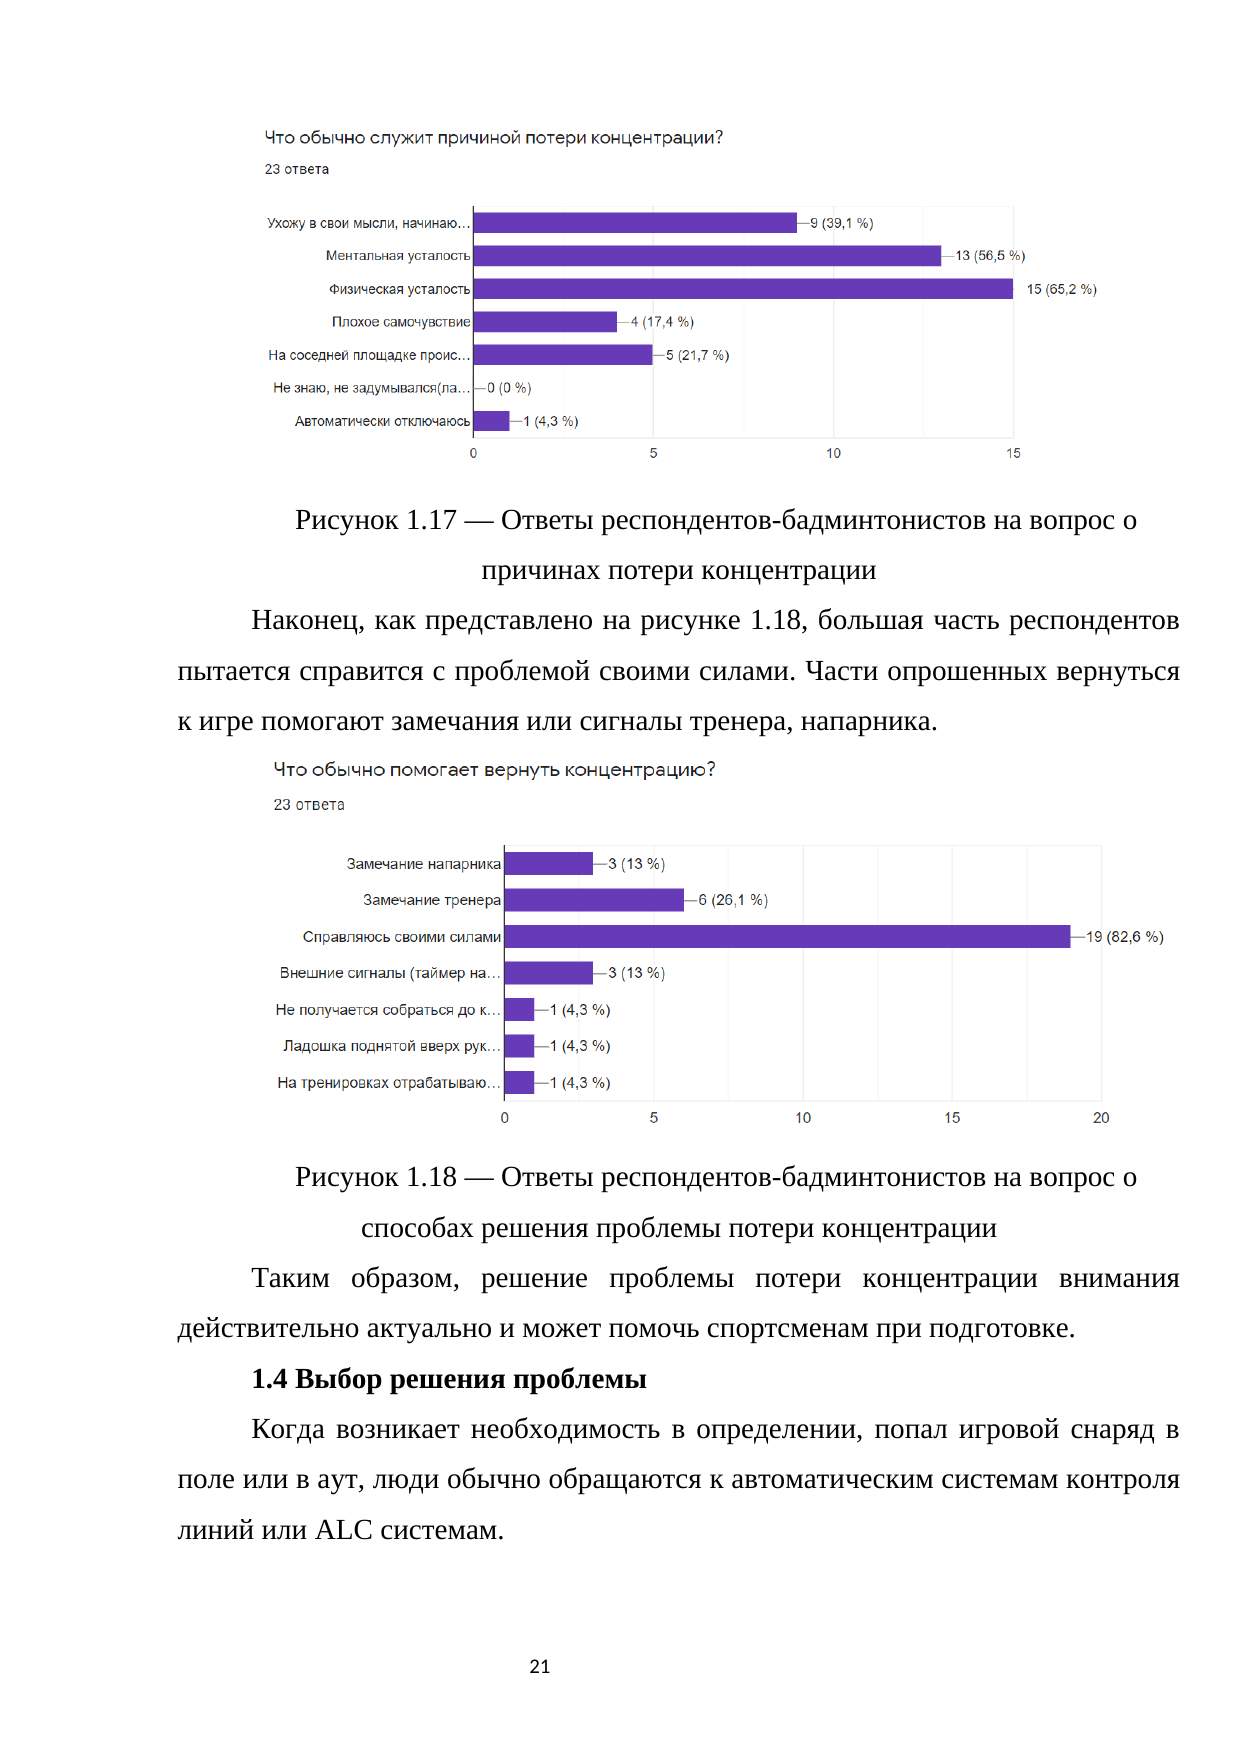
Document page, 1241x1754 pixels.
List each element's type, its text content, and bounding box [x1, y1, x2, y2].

text Рисунок 1.17 — Ответы респондентов-бадминтонистов на вопрос о причинах потери концентрации [177, 502, 1181, 586]
picture [251, 753, 1179, 1147]
text 1.4 Выбор решения проблемы [177, 1361, 1181, 1394]
text Рисунок 1.18 — Ответы респондентов-бадминтонистов на вопрос о способах решения проблемы потери концентрации [177, 1159, 1181, 1243]
text Когда возникает необходимость в определении, попал игровой снаряд в поле или в аут, люди обычно обращаются к автоматическим системам контроля линий или ALC системам. [177, 1411, 1181, 1545]
text Наконец, как представлено на рисунке 1.18, большая часть респондентов пытается справится с проблемой своими силами. Части опрошенных вернуться к игре помогают замечания или сигналы тренера, напарника. [177, 602, 1181, 737]
text Таким образом, решение проблемы потери концентрации внимания действительно актуально и может помочь спортсменам при подготовке. [177, 1260, 1181, 1344]
picture [251, 118, 1104, 490]
